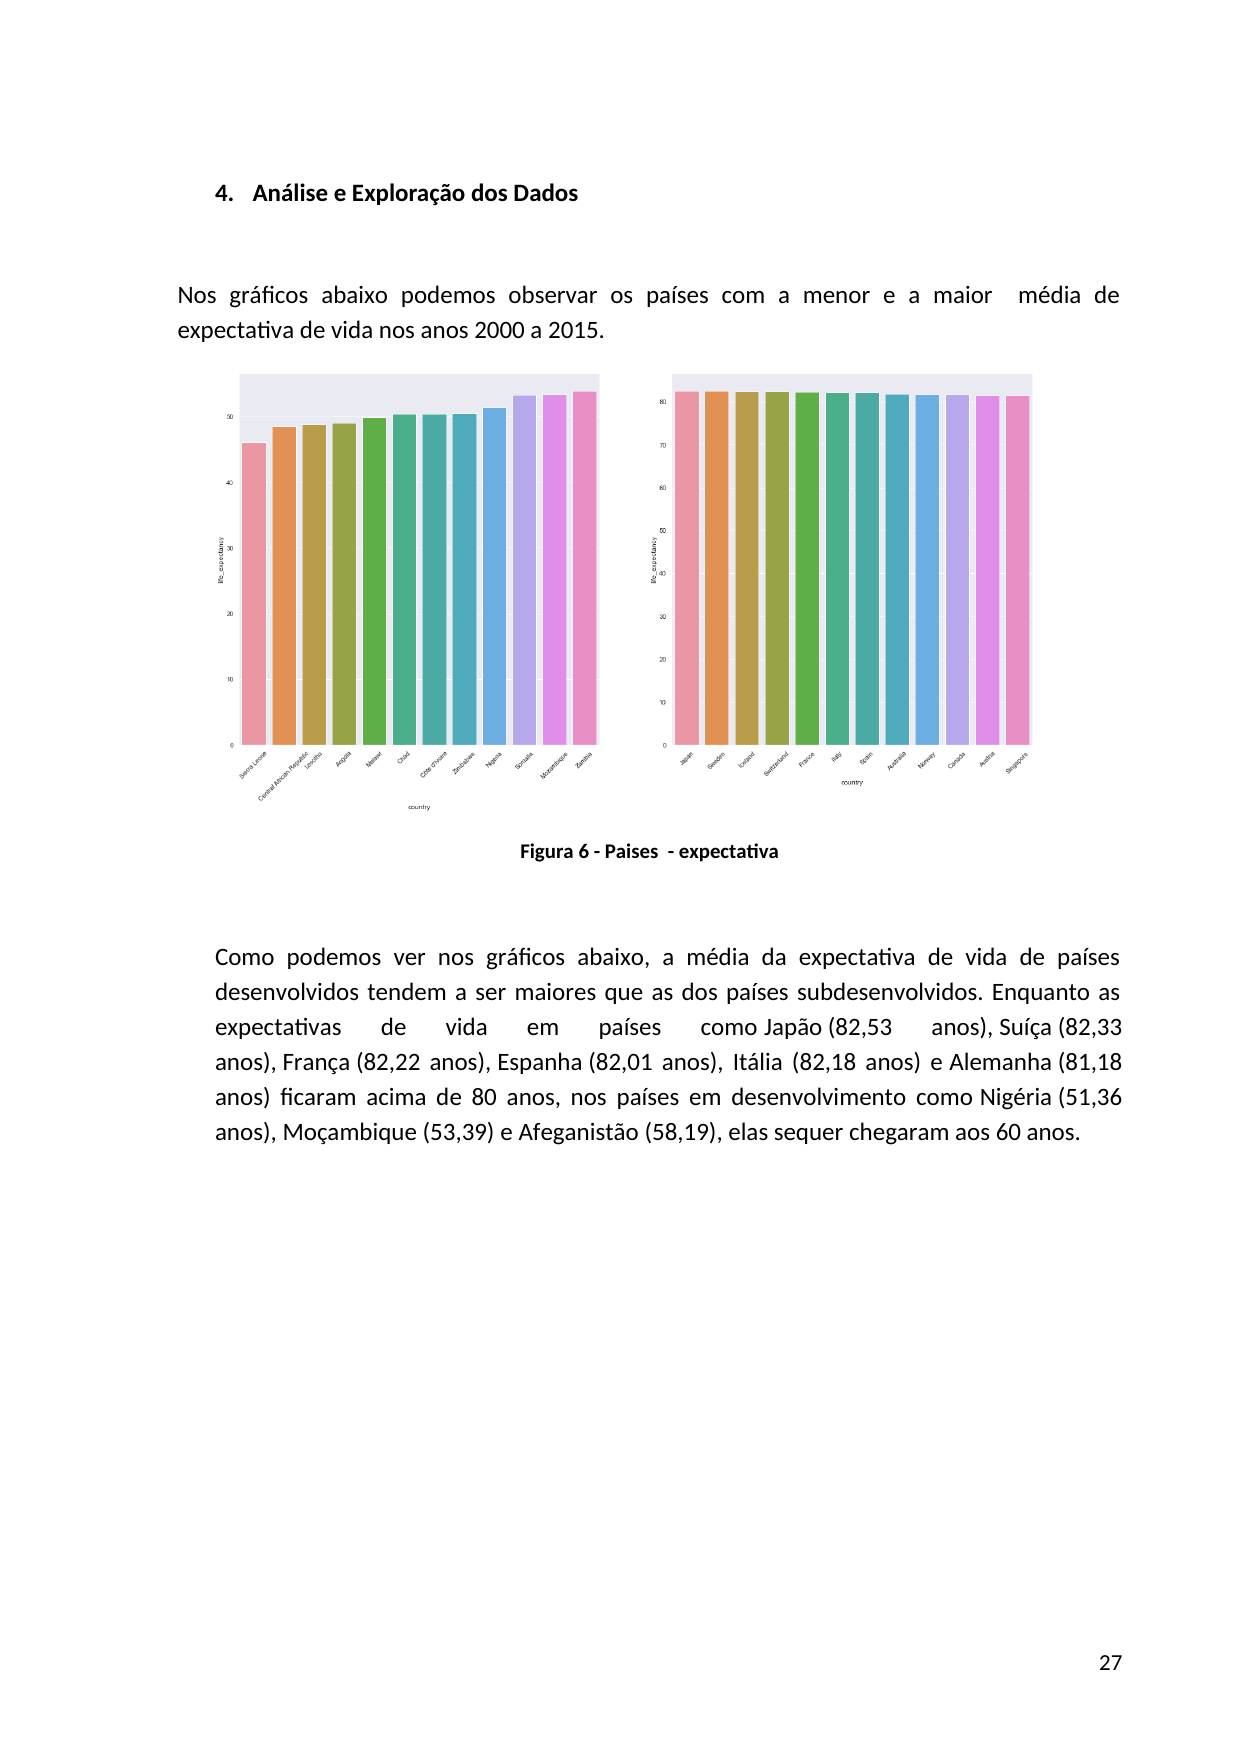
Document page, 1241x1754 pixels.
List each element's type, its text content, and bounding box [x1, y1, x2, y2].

text Nos gráficos abaixo podemos observar os países com a menor e a maior média de expectativa de vida nos anos 2000 a 2015. [177, 279, 1122, 344]
text Como podemos ver nos gráficos abaixo, a média da expectativa de vida de países desenvolvidos tendem a ser maiores que as dos países subdesenvolvidos. Enquanto as expectativas de vida em países como Japão (82,53 anos), Suíça (82,33 anos), França (82,22 anos), Espanha (82,01 anos), Itália (82,18 anos) e Alemanha (81,18 anos) ficaram acima de 80 anos, nos países em desenvolvimento como Nigéria (51,36 anos), Moçambique (53,39) e Afeganistão (58,19), elas sequer chegaram aos 60 anos. [215, 941, 1122, 1147]
subtitle Análise e Exploração dos Dados [215, 177, 1122, 208]
picture [214, 369, 1036, 814]
